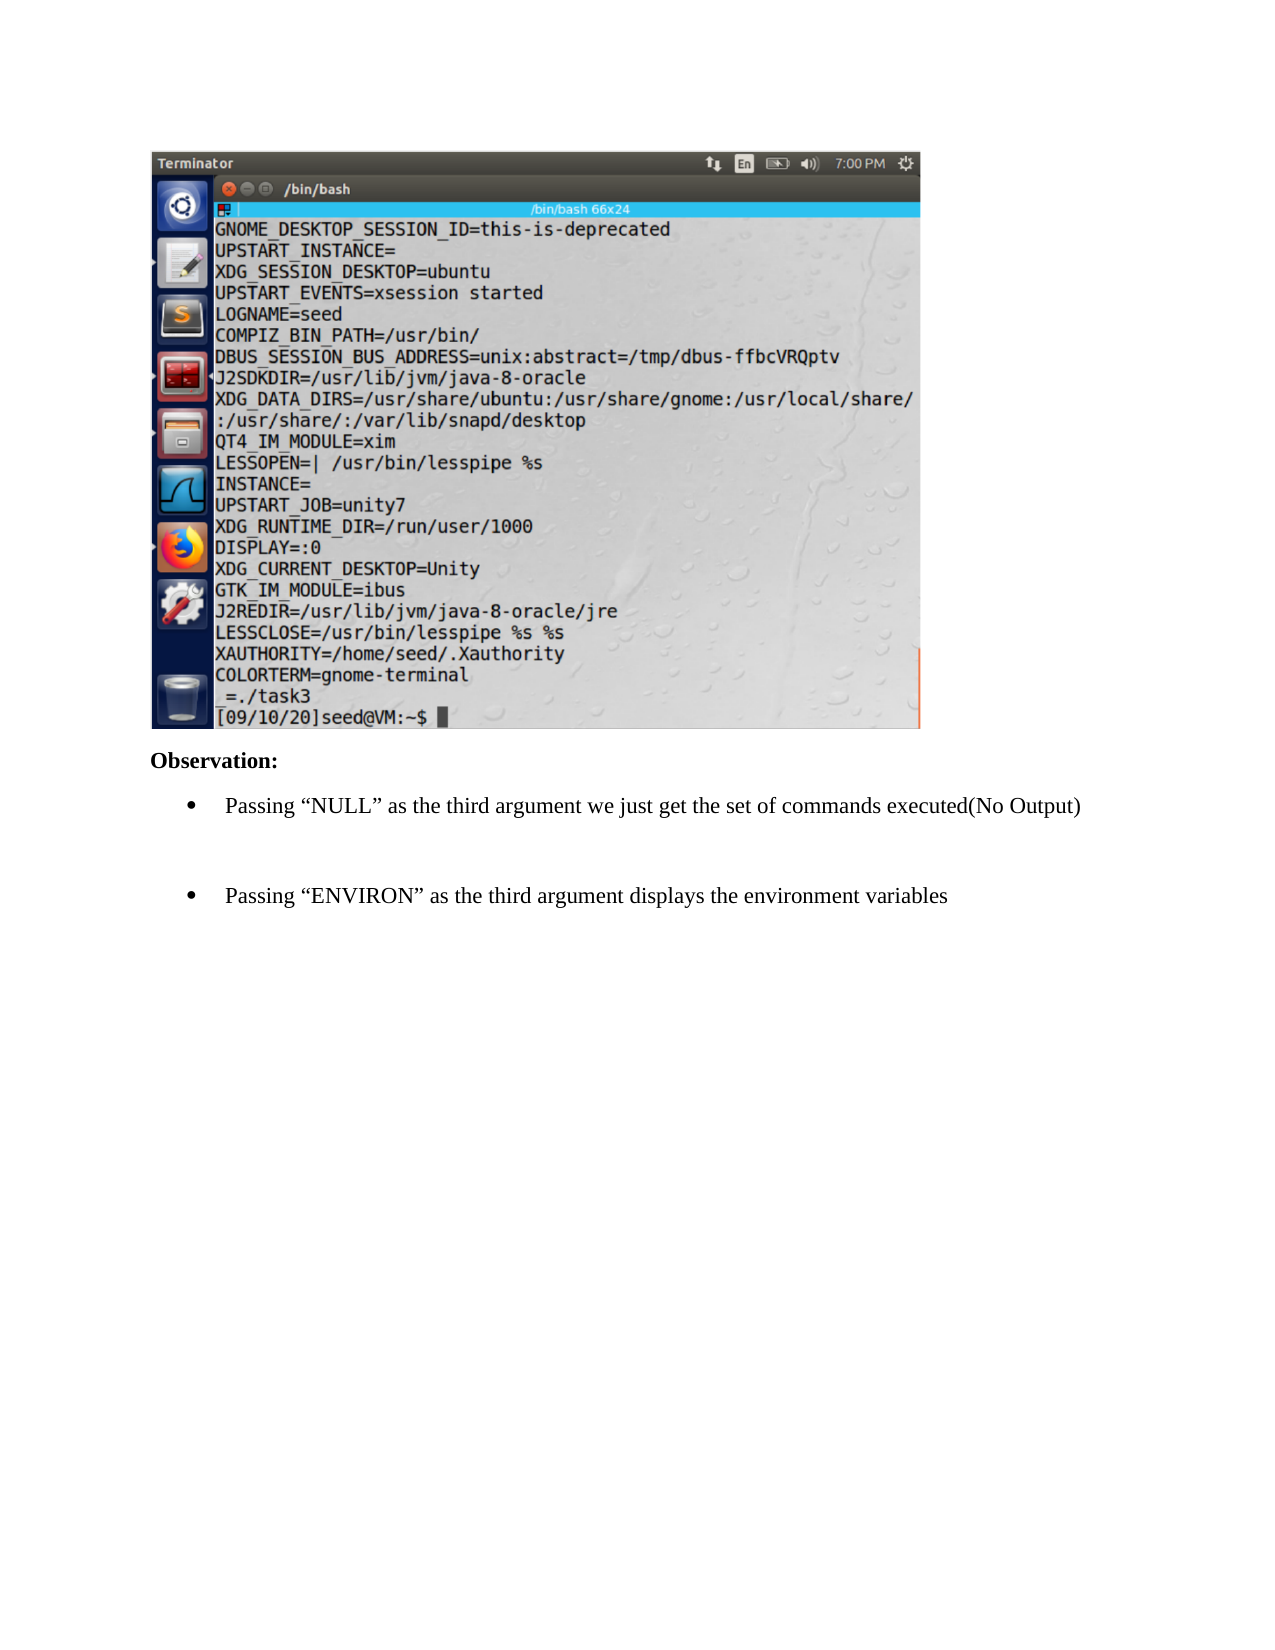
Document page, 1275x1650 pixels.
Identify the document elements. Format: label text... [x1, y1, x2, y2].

list Passing “NULL” as the third argument we just get the set of commands executed(No Output) [187, 792, 1125, 818]
list Passing “ENVIRON” as the third argument displays the environment variables [187, 882, 1125, 909]
text Observation: [150, 747, 1125, 773]
picture [150, 150, 921, 729]
